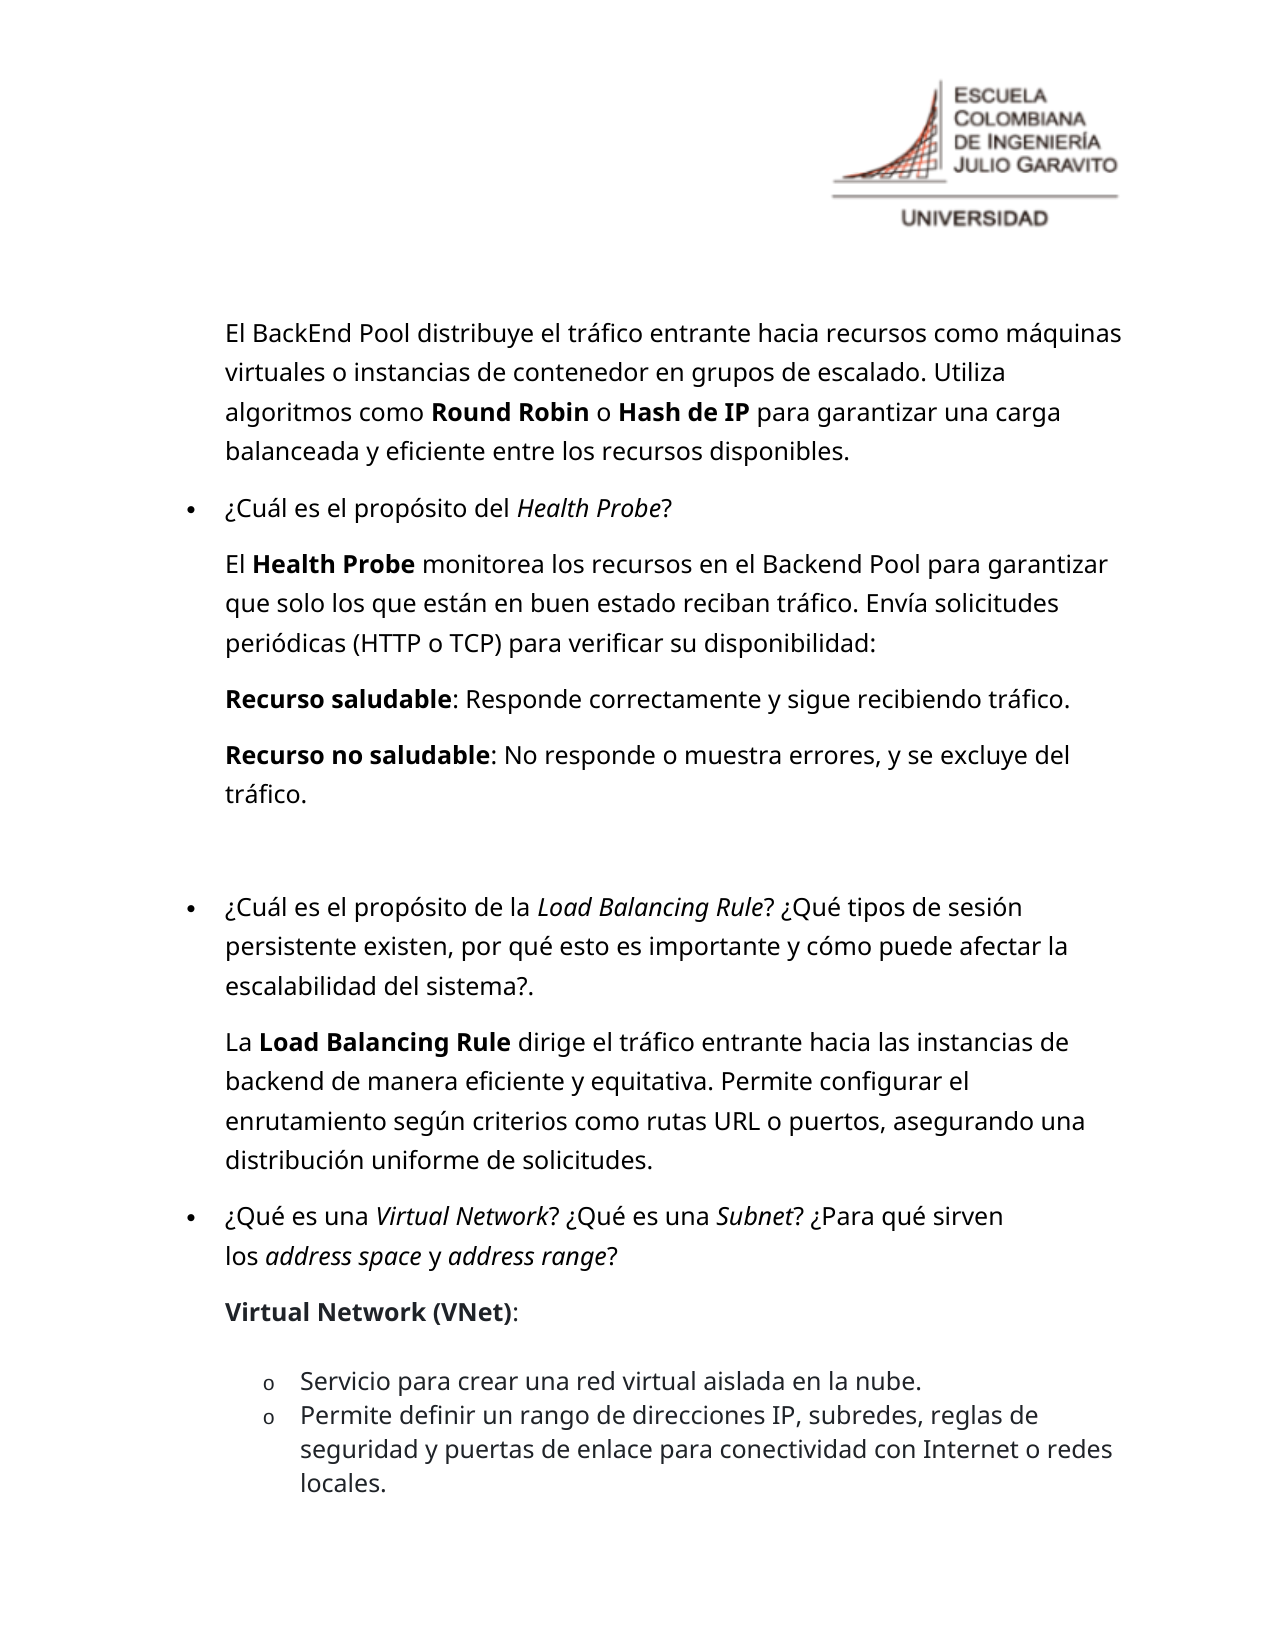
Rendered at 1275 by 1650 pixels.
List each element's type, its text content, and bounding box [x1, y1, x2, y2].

list ¿Cuál es el propósito del Health Probe? [187, 490, 1125, 524]
text Recurso saludable: Responde correctamente y sigue recibiendo tráfico. [225, 681, 1125, 716]
list ¿Cuál es el propósito de la Load Balancing Rule? ¿Qué tipos de sesión persistente existen, por qué esto es importante y cómo puede afectar la escalabilidad del sistema?. [187, 889, 1125, 1002]
list Permite definir un rango de direcciones IP, subredes, reglas de seguridad y puertas de enlace para conectividad con Internet o redes locales. [262, 1397, 1125, 1499]
text El BackEnd Pool distribuye el tráfico entrante hacia recursos como máquinas virtuales o instancias de contenedor en grupos de escalado. Utiliza algoritmos como Round Robin o Hash de IP para garantizar una carga balanceada y eficiente entre los recursos disponibles. [225, 316, 1125, 468]
list ¿Qué es una Virtual Network? ¿Qué es una Subnet? ¿Para qué sirven los address space y address range? [187, 1199, 1125, 1273]
text El Health Probe monitorea los recursos en el Backend Pool para garantizar que solo los que están en buen estado reciban tráfico. Envía solicitudes periódicas (HTTP o TCP) para verificar su disponibilidad: [225, 546, 1125, 659]
picture [824, 75, 1125, 239]
list Servicio para crear una red virtual aislada en la nube. [262, 1363, 1125, 1397]
text La Load Balancing Rule dirige el tráfico entrante hacia las instancias de backend de manera eficiente y equitativa. Permite configurar el enrutamiento según criterios como rutas URL o puertos, asegurando una distribución uniforme de solicitudes. [225, 1024, 1125, 1177]
text Recurso no saludable: No responde o muestra errores, y se excluye del tráfico. [225, 738, 1125, 811]
text Virtual Network (VNet): [225, 1295, 1125, 1329]
